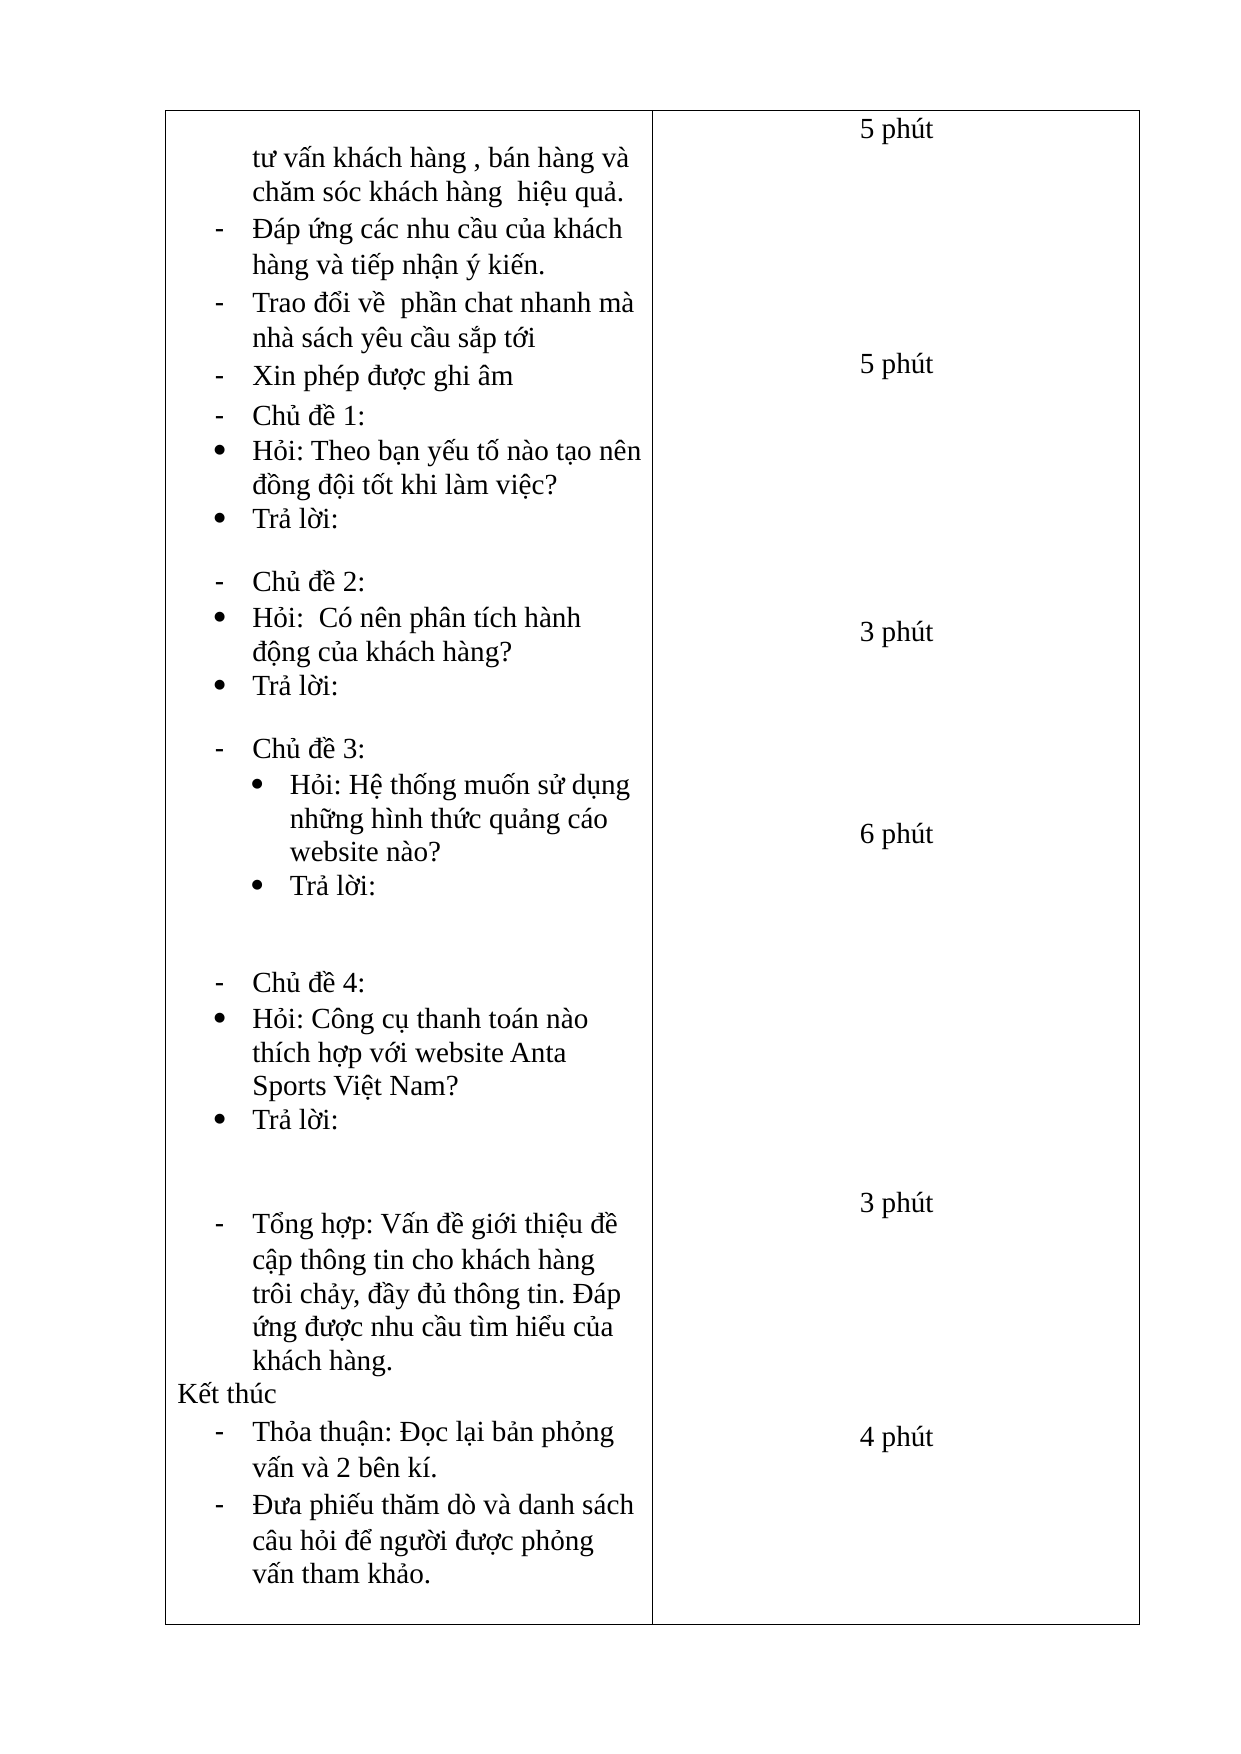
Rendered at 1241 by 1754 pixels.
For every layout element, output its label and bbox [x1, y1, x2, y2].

table_cell [653, 111, 1139, 1624]
table_cell [166, 111, 652, 1624]
